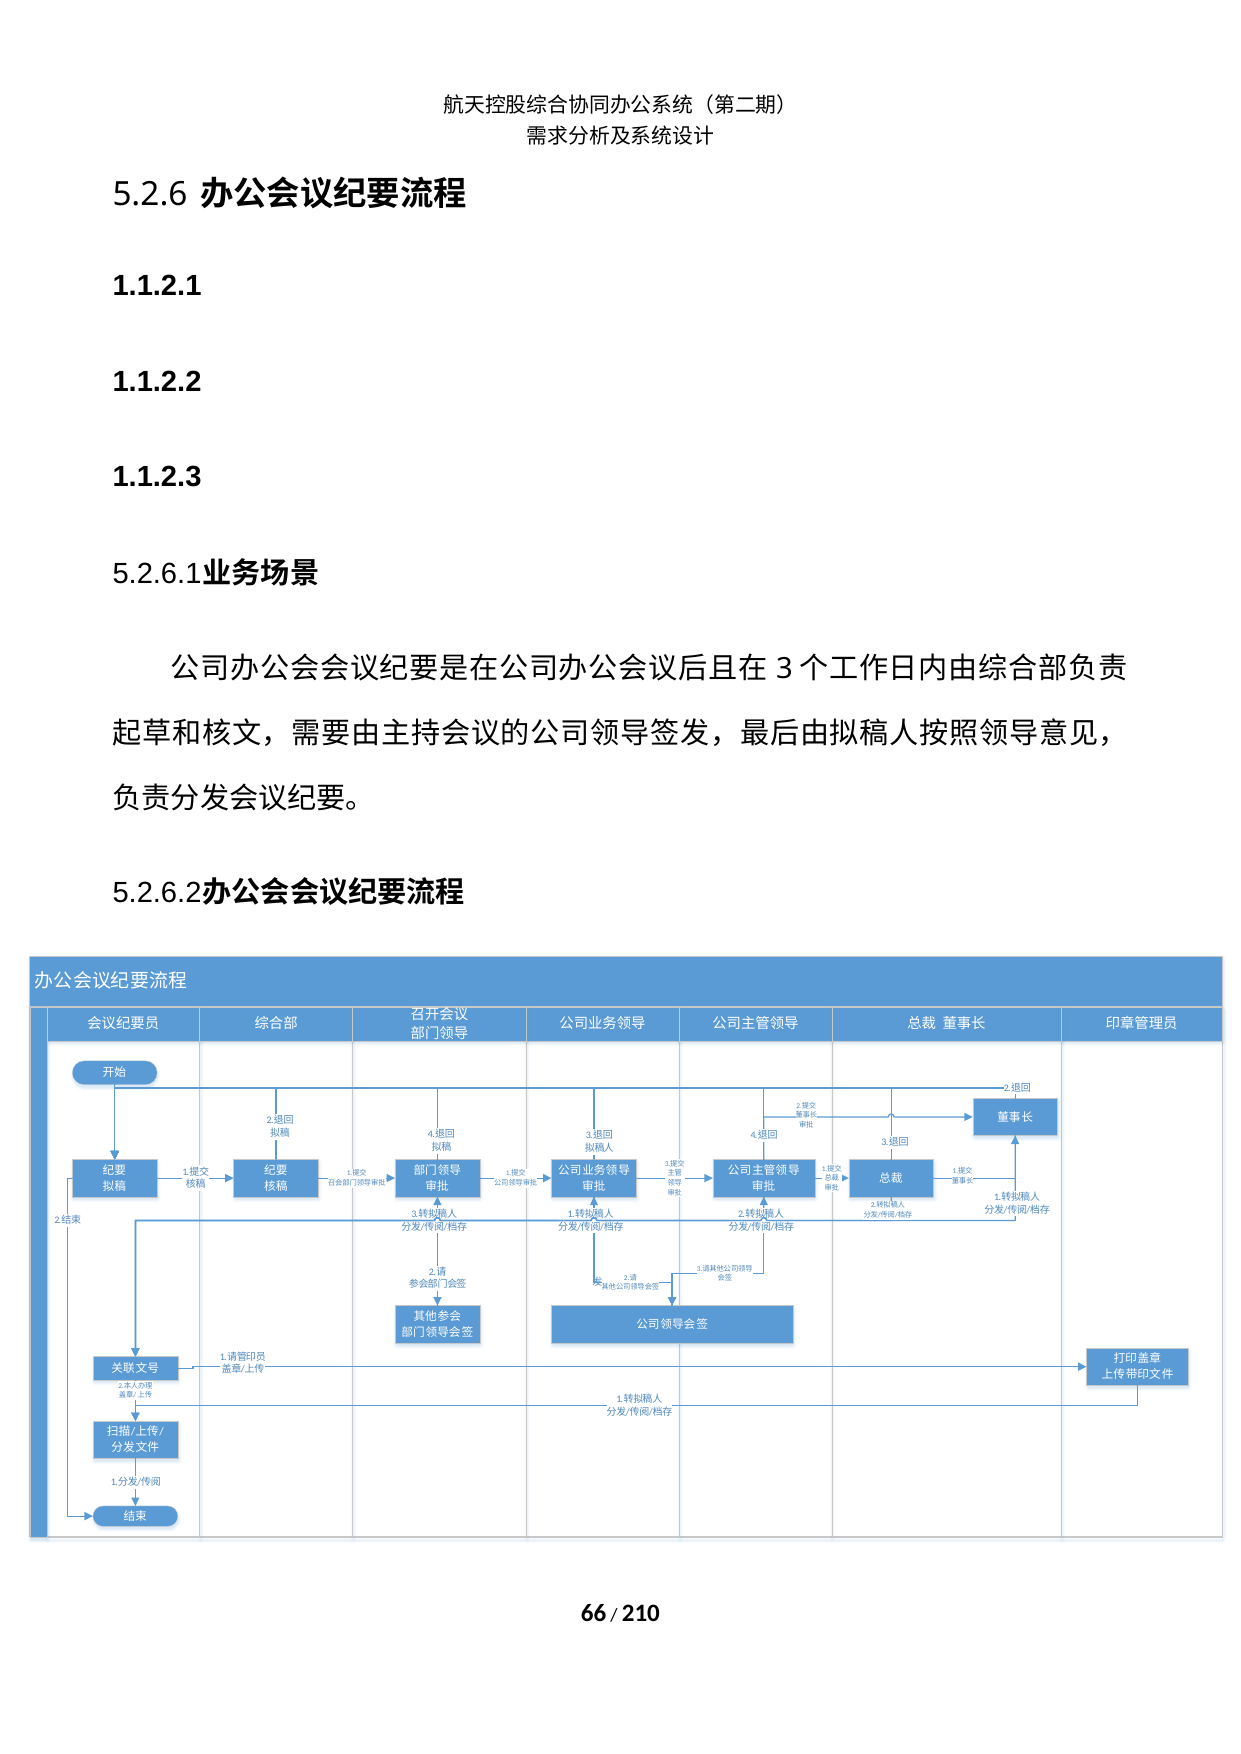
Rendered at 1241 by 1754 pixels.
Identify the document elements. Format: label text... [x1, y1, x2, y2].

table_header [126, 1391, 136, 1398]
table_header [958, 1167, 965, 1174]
subtitle 业务场景 [112, 538, 1128, 603]
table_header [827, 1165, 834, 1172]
subtitle 办公会会议纪要流程 [112, 858, 1128, 923]
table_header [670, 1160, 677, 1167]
text 公司办公会会议纪要是在公司办公会议后且在3个工作日内由综合部负责起草和核文，需要由主持会议的公司领导签发，最后由拟稿人按照领导意见，负责分发会议纪要。 [112, 633, 1128, 828]
subtitle 办公会议纪要流程 [112, 158, 1128, 223]
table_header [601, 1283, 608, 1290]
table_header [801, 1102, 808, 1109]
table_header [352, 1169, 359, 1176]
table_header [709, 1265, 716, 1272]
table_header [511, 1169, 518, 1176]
